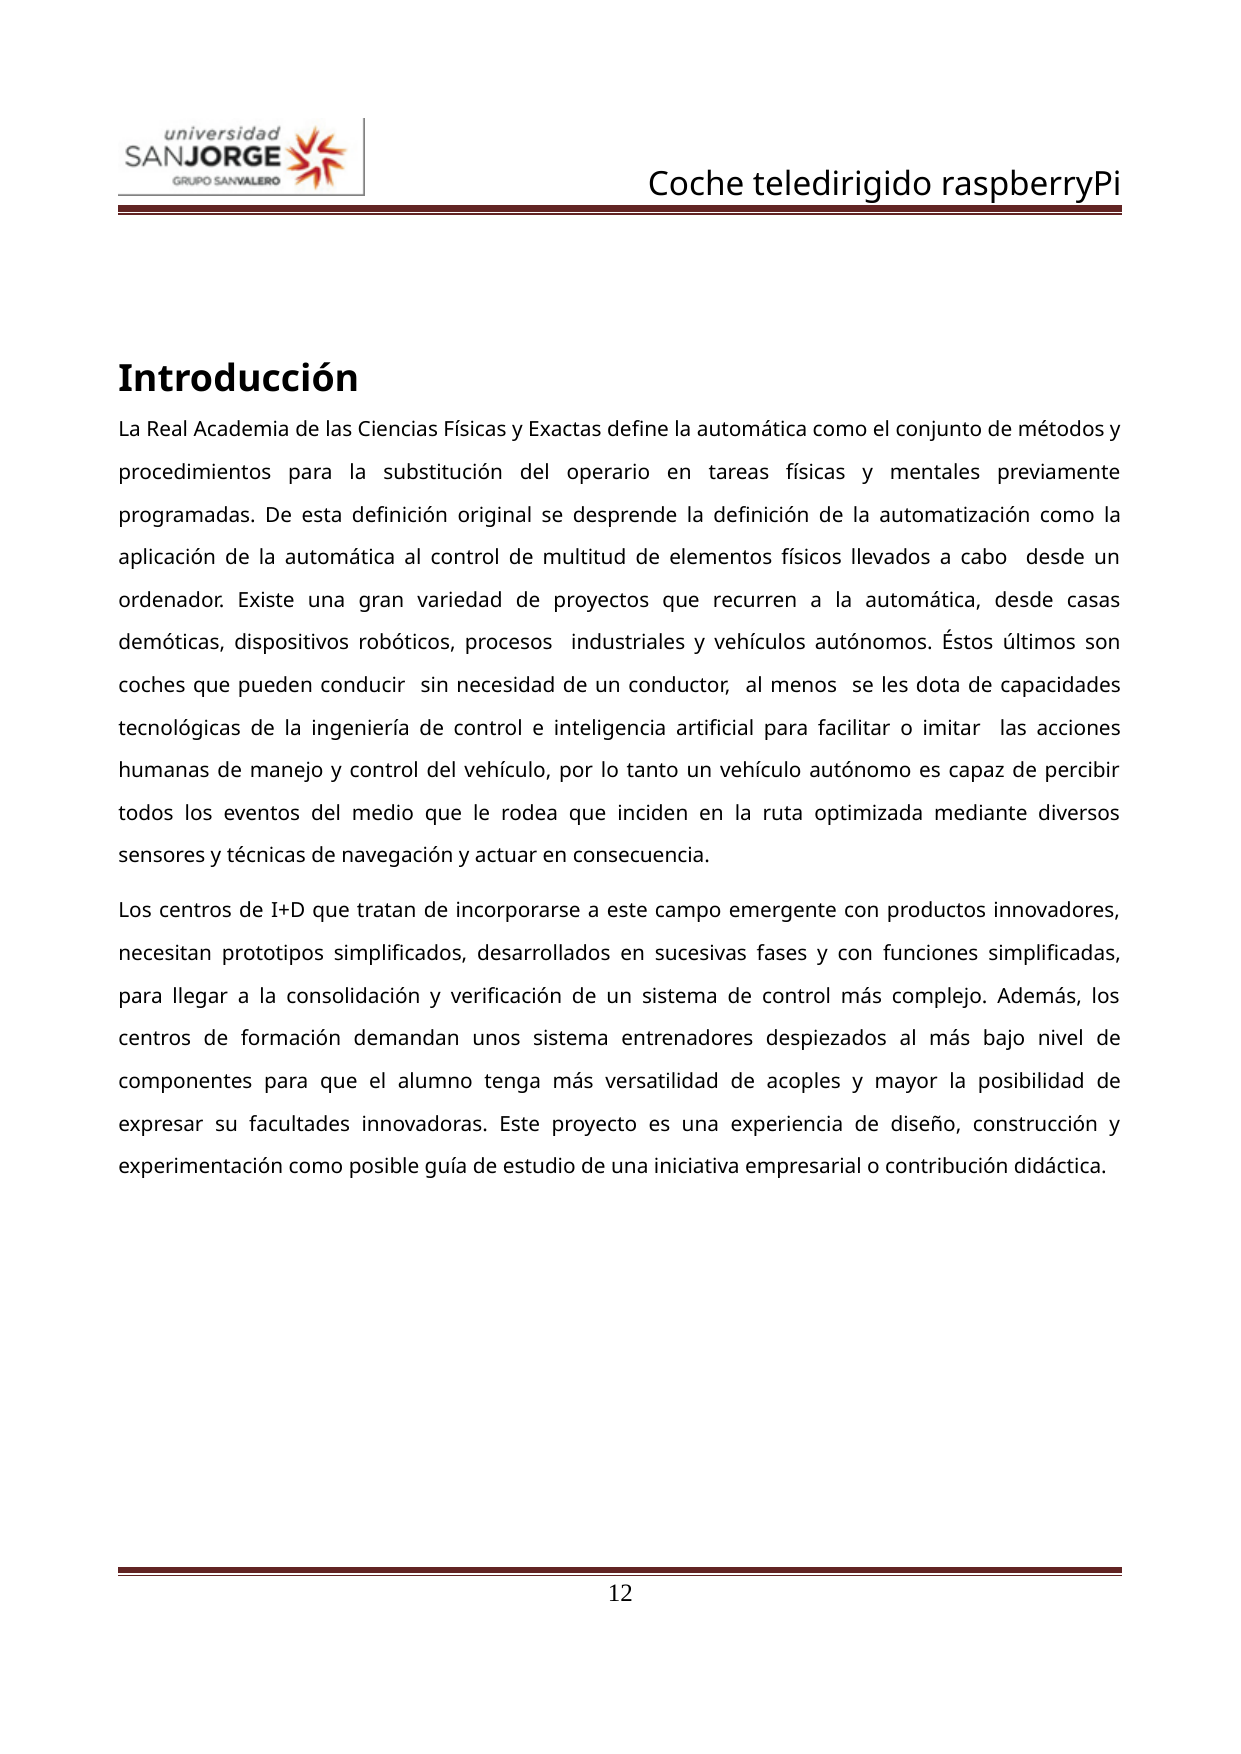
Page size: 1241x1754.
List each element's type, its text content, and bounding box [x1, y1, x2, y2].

subtitle Introducción [118, 351, 1122, 402]
text Los centros de I+D que tratan de incorporarse a este campo emergente con productos innovadores, necesitan prototipos simplificados, desarrollados en sucesivas fases y con funciones simplificadas, para llegar a la consolidación y verificación de un sistema de control más complejo. Además, los centros de formación demandan unos sistema entrenadores despiezados al más bajo nivel de componentes para que el alumno tenga más versatilidad de acoples y mayor la posibilidad de expresar su facultades innovadoras. Este proyecto es una experiencia de diseño, construcción y experimentación como posible guía de estudio de una iniciativa empresarial o contribución didáctica. [118, 896, 1122, 1180]
picture [118, 118, 365, 196]
text La Real Academia de las Ciencias Físicas y Exactas define la automática como el conjunto de métodos y procedimientos para la substitución del operario en tareas físicas y mentales previamente programadas. De esta definición original se desprende la definición de la automatización como la aplicación de la automática al control de multitud de elementos físicos llevados a cabo desde un ordenador. Existe una gran variedad de proyectos que recurren a la automática, desde casas demóticas, dispositivos robóticos, procesos industriales y vehículos autónomos. Éstos últimos son coches que pueden conducir sin necesidad de un conductor, al menos se les dota de capacidades tecnológicas de la ingeniería de control e inteligencia artificial para facilitar o imitar las acciones humanas de manejo y control del vehículo, por lo tanto un vehículo autónomo es capaz de percibir todos los eventos del medio que le rodea que inciden en la ruta optimizada mediante diversos sensores y técnicas de navegación y actuar en consecuencia. [118, 414, 1122, 869]
